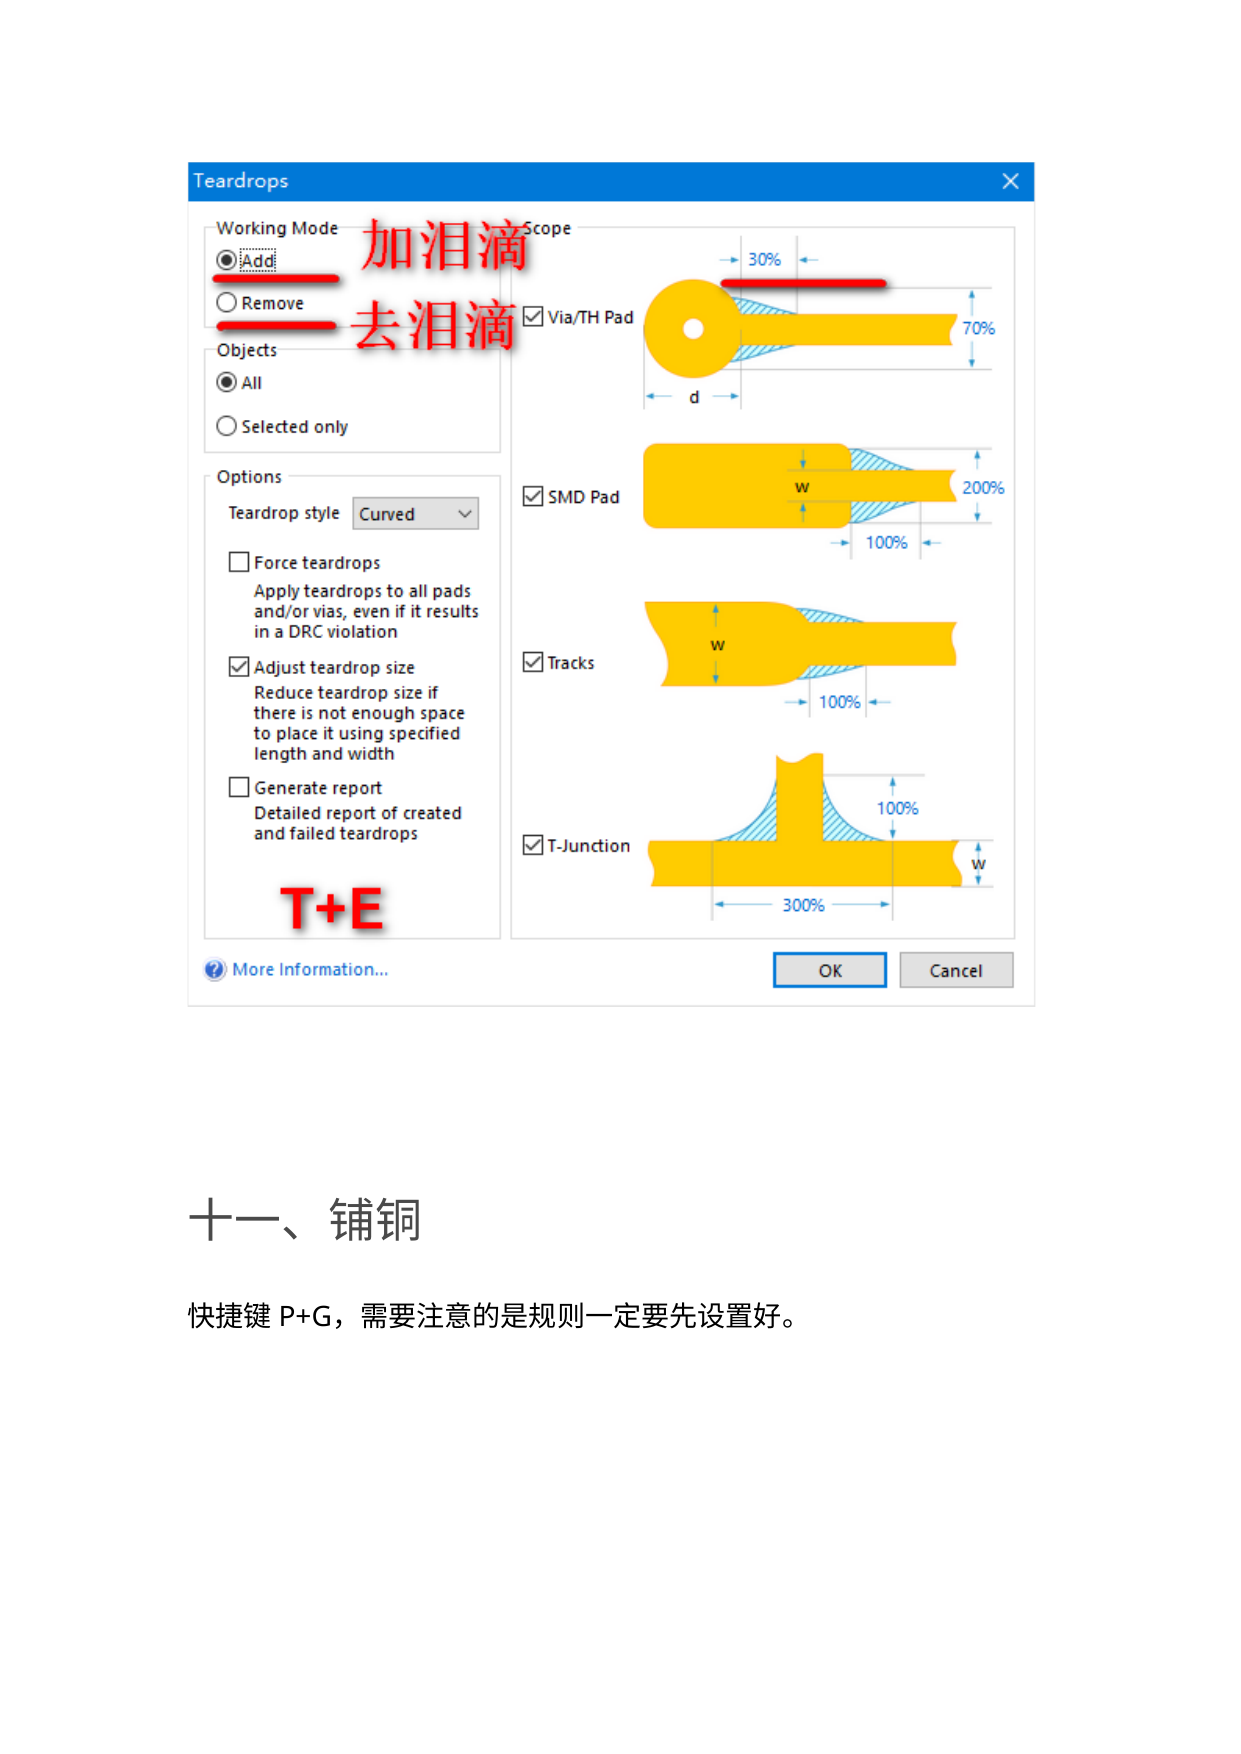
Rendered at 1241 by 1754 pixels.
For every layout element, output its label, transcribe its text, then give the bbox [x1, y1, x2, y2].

text 十一、铺铜 [187, 1168, 1053, 1266]
picture [187, 162, 1036, 1007]
text 快捷键 P+G，需要注意的是规则一定要先设置好。 [187, 1281, 1053, 1346]
